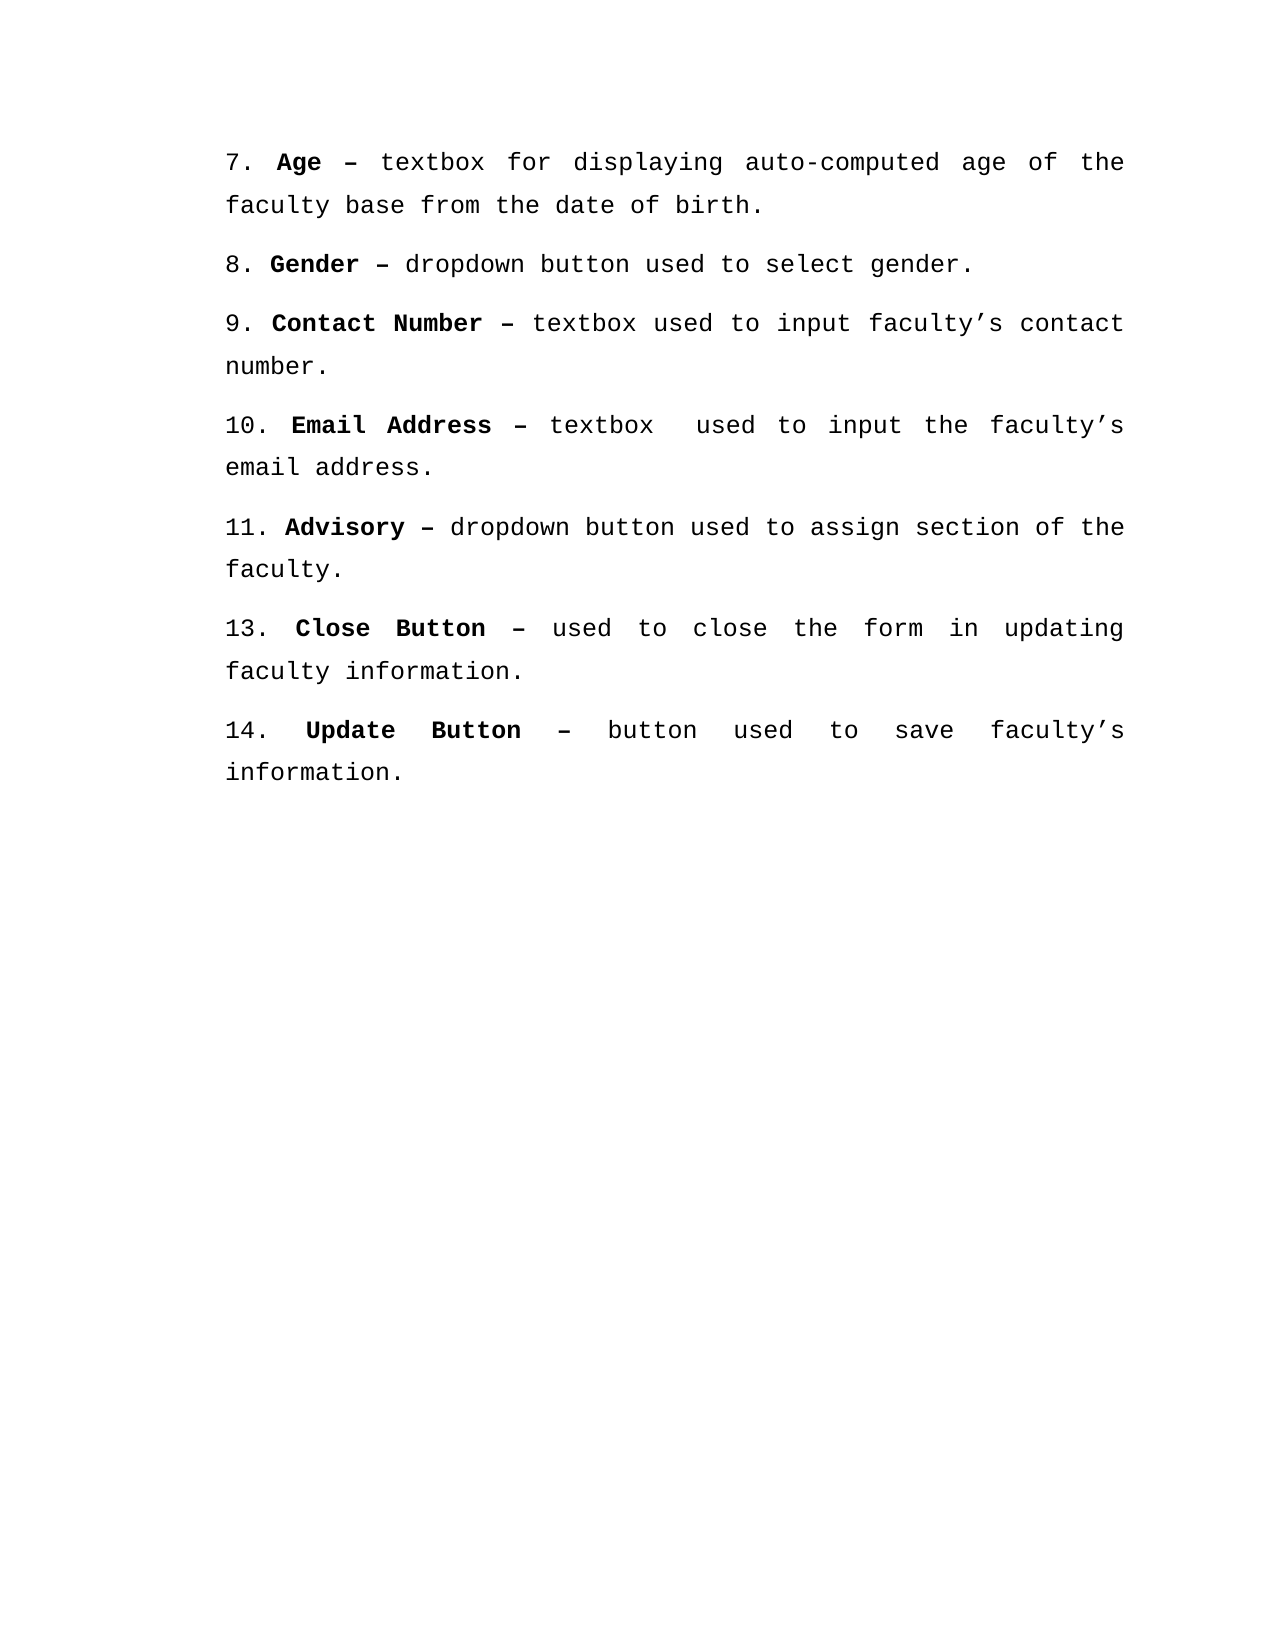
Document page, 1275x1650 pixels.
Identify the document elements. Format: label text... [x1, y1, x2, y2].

text 7. Age – textbox for displaying auto-computed age of the faculty base from the date of birth. [225, 150, 1125, 221]
text 8. Gender – dropdown button used to select gender. [225, 252, 1125, 280]
text 10. Email Address – textbox used to input the faculty’s email address. [225, 412, 1125, 483]
text 11. Advisory – dropdown button used to assign section of the faculty. [225, 514, 1125, 585]
text 9. Contact Number – textbox used to input faculty’s contact number. [225, 311, 1125, 382]
text 14. Update Button – button used to save faculty’s information. [225, 717, 1125, 788]
text 13. Close Button – used to close the form in updating faculty information. [225, 616, 1125, 687]
